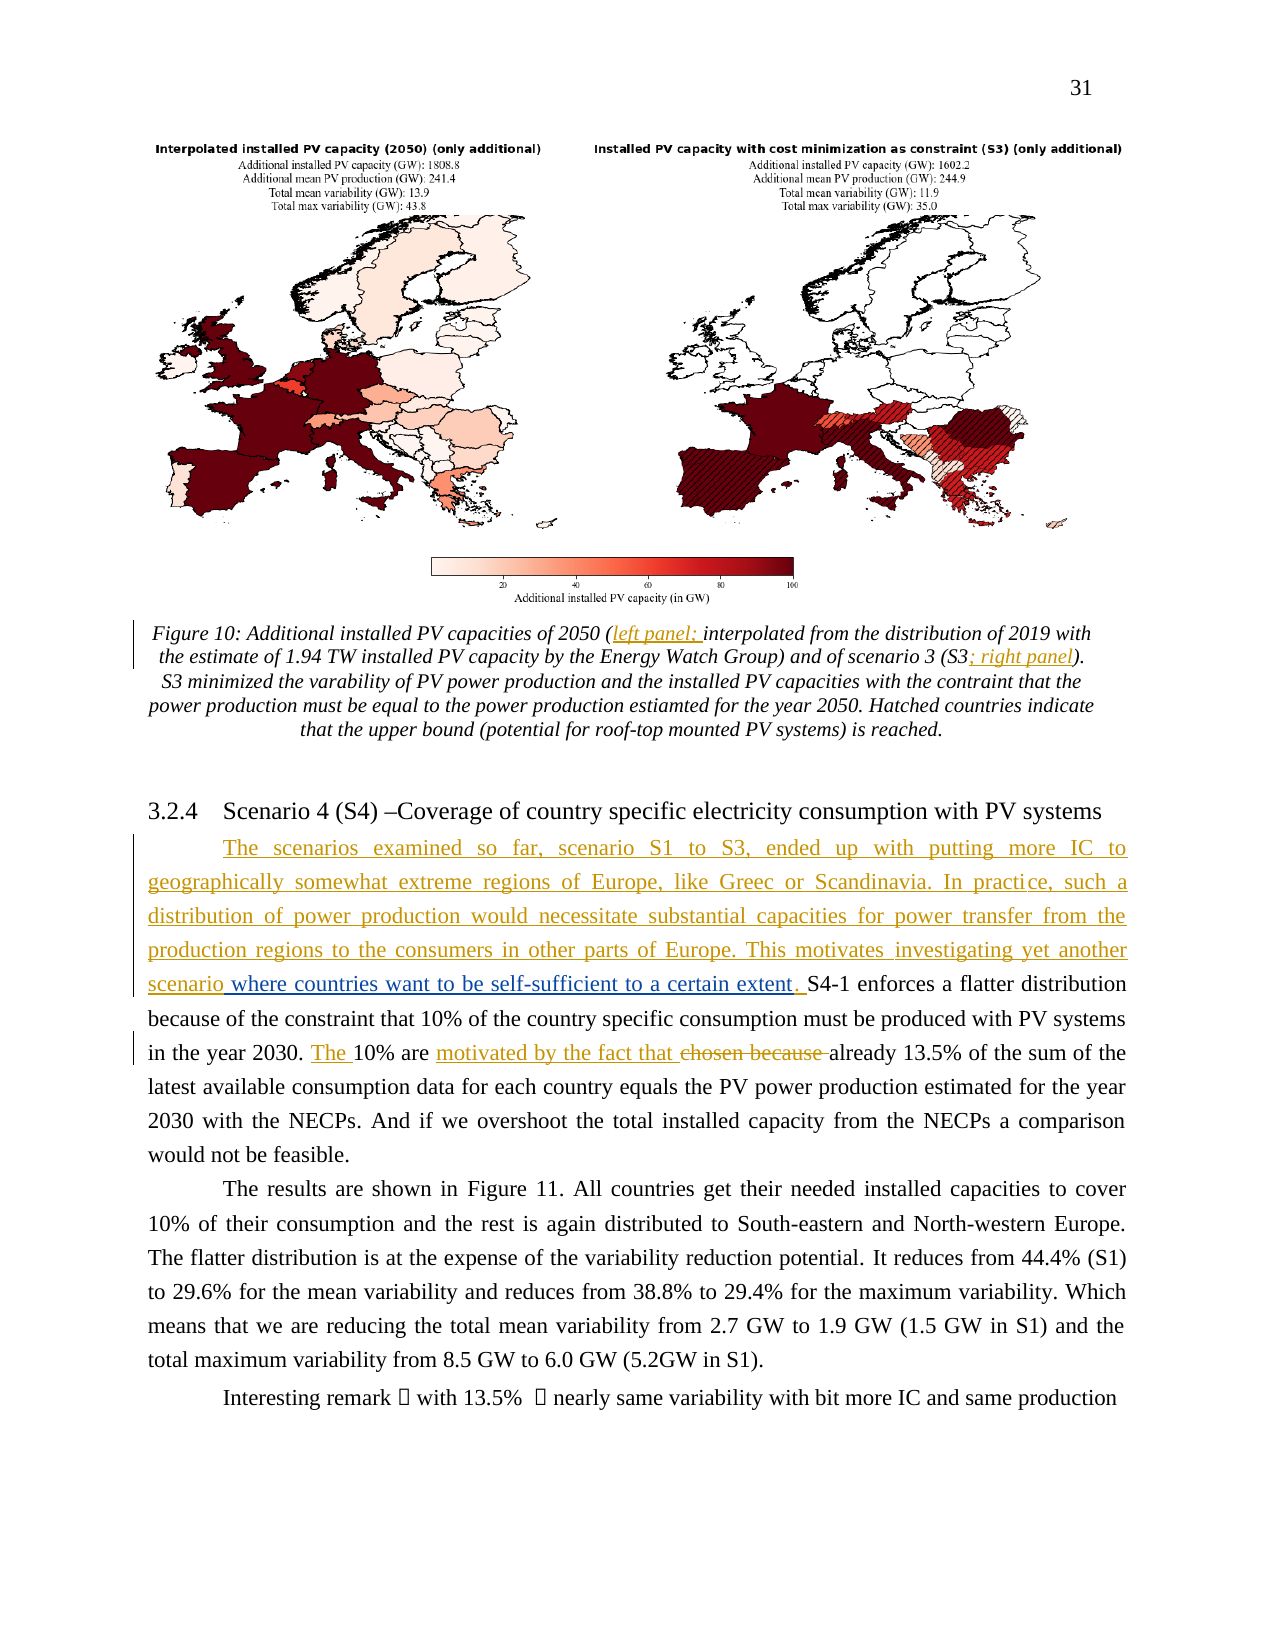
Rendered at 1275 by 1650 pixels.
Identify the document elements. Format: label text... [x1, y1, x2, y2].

subtitle Scenario 4 (S4) –Coverage of country specific electricity consumption with PV systems [148, 796, 1127, 825]
text The results are shown in Figure 11. All countries get their needed installed capacities to cover 10% of their consumption and the rest is again distributed to South-eastern and North-western Europe. The flatter distribution is at the expense of the variability reduction potential. It reduces from 44.4% (S1) to 29.6% for the mean variability and reduces from 38.8% to 29.4% for the maximum variability. Which means that we are reducing the total mean variability from 2.7 GW to 1.9 GW (1.5 GW in S1) and the total maximum variability from 8.5 GW to 6.0 GW (5.2GW in S1). [148, 1175, 1127, 1373]
text Interesting remark  with 13.5%  nearly same variability with bit more IC and same production [148, 1380, 1127, 1412]
text S4-1 enforces a flatter distribution because of the constraint that 10% of the country specific consumption must be produced with PV systems in the year 2030. 10% are already 13.5% of the sum of the latest available consumption data for each country equals the PV power production estimated for the year 2030 with the NECPs. And if we overshoot the total installed capacity from the NECPs a comparison would not be feasible. [148, 960, 1127, 1168]
picture [147, 138, 1128, 613]
text S4-1 enforces a flatter distribution because of the constraint that 10% of the country specific consumption must be produced with PV systems in the year 2030. 10% are already 13.5% of the sum of the latest available consumption data for each country equals the PV power production estimated for the year 2030 with the NECPs. And if we overshoot the total installed capacity from the NECPs a comparison would not be feasible. [148, 926, 1127, 959]
text S4-1 enforces a flatter distribution because of the constraint that 10% of the country specific consumption must be produced with PV systems in the year 2030. 10% are already 13.5% of the sum of the latest available consumption data for each country equals the PV power production estimated for the year 2030 with the NECPs. And if we overshoot the total installed capacity from the NECPs a comparison would not be feasible. [148, 892, 1127, 925]
text S4-1 enforces a flatter distribution because of the constraint that 10% of the country specific consumption must be produced with PV systems in the year 2030. 10% are already 13.5% of the sum of the latest available consumption data for each country equals the PV power production estimated for the year 2030 with the NECPs. And if we overshoot the total installed capacity from the NECPs a comparison would not be feasible. [148, 834, 1127, 891]
